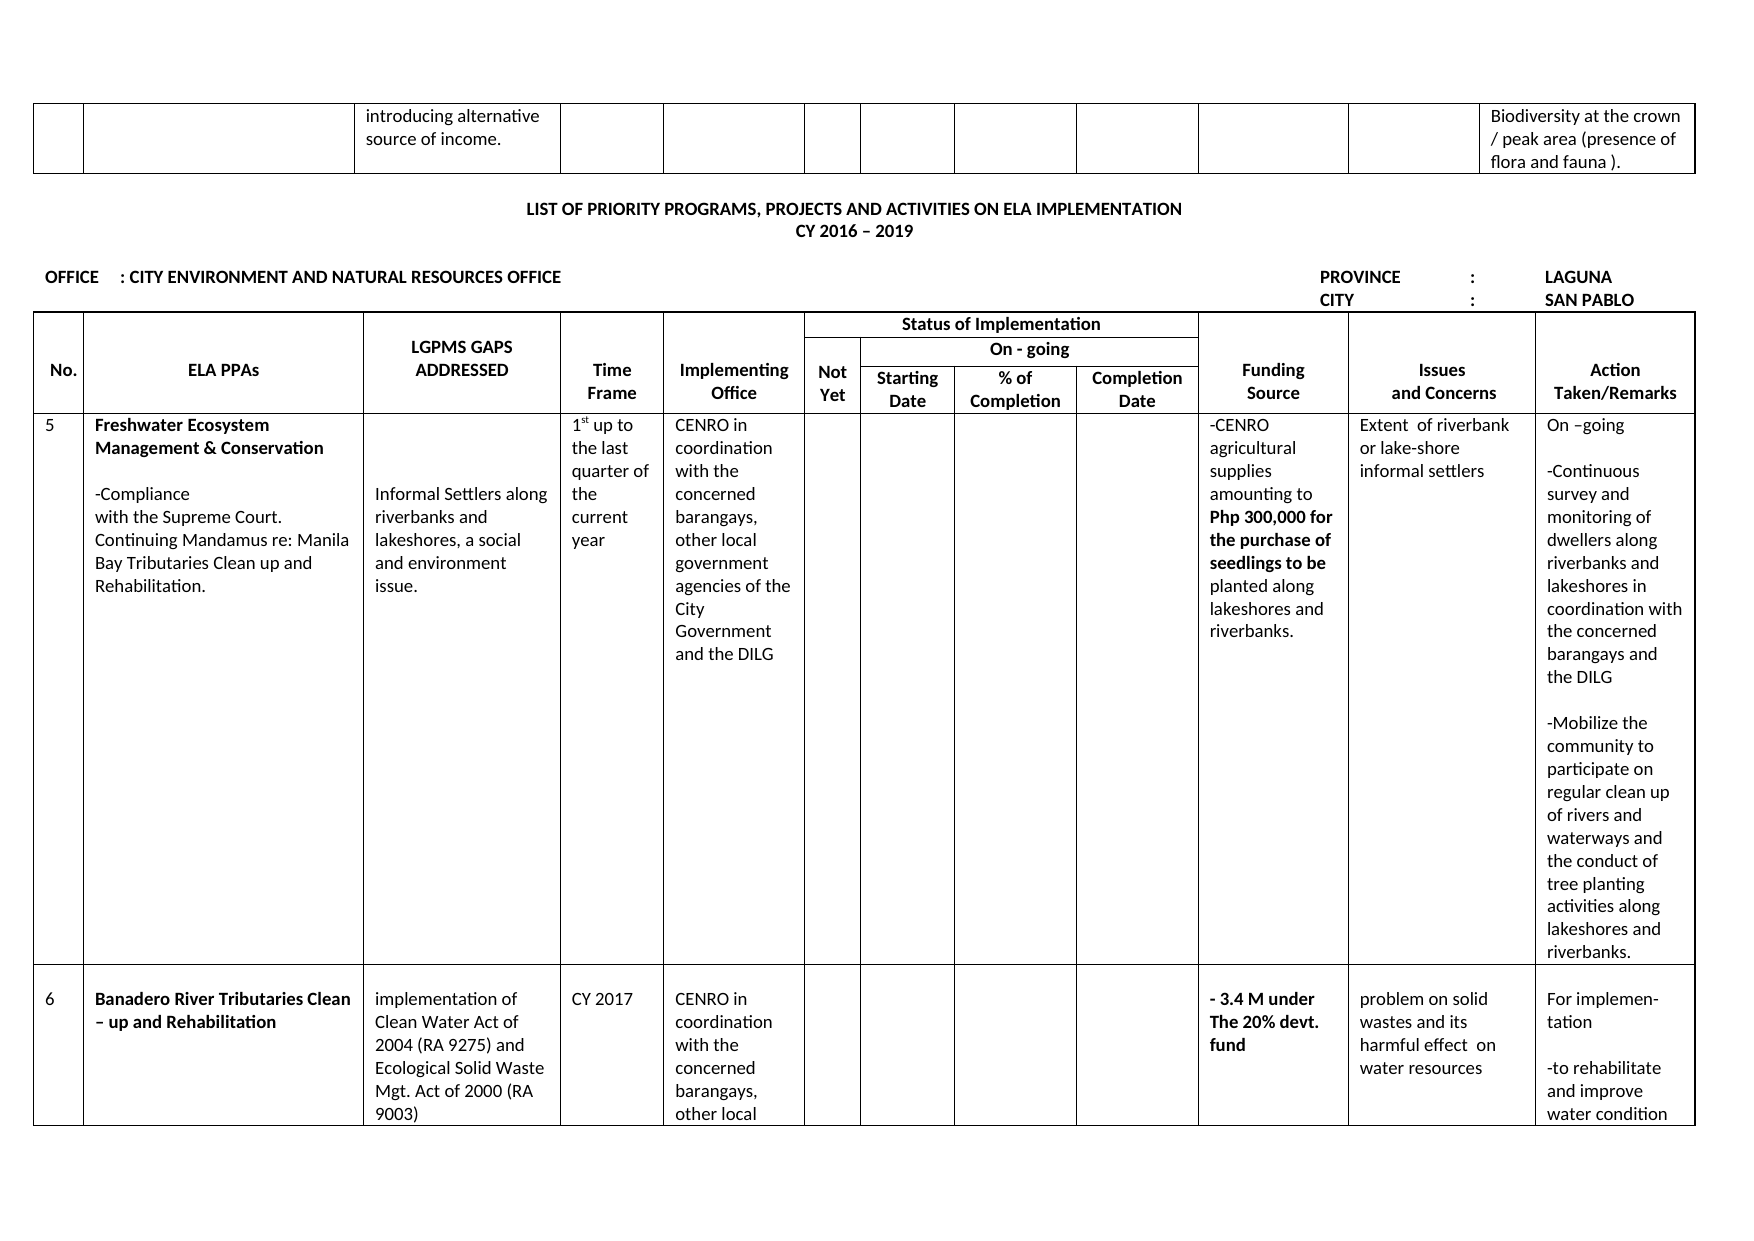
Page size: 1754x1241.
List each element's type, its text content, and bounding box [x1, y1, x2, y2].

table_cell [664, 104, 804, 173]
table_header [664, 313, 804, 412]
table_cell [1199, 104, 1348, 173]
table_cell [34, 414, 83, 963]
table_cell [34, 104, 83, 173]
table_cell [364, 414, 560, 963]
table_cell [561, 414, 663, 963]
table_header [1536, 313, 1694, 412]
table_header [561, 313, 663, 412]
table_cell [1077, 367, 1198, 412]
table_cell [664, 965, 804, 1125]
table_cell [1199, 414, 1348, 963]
text OFFICE : CITY ENVIRONMENT AND NATURAL RESOURCES OFFICE PROVINCE : LAGUNA [45, 266, 1664, 288]
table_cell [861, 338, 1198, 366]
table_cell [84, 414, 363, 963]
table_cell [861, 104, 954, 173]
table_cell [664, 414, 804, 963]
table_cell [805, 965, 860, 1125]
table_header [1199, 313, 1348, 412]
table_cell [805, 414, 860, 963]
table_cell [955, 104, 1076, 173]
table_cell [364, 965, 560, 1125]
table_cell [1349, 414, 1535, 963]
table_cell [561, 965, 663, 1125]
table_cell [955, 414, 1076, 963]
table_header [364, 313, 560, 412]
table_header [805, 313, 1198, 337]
text LIST OF PRIORITY PROGRAMS, PROJECTS AND ACTIVITIES ON ELA IMPLEMENTATION [45, 197, 1664, 220]
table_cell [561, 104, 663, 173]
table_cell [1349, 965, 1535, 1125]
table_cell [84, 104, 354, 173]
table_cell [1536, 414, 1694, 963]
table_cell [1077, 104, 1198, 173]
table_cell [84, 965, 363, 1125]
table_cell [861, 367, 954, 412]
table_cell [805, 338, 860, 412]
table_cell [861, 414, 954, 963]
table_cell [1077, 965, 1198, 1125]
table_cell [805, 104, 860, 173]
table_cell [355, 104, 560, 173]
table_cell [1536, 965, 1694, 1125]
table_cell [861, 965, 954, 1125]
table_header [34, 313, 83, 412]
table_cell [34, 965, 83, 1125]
text CY 2016 – 2019 [45, 220, 1664, 243]
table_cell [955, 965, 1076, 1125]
text CITY : SAN PABLO [45, 288, 1664, 311]
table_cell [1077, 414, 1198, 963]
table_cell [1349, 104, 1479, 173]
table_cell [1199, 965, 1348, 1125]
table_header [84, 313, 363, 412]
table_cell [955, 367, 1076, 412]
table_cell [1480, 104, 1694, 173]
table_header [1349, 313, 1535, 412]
